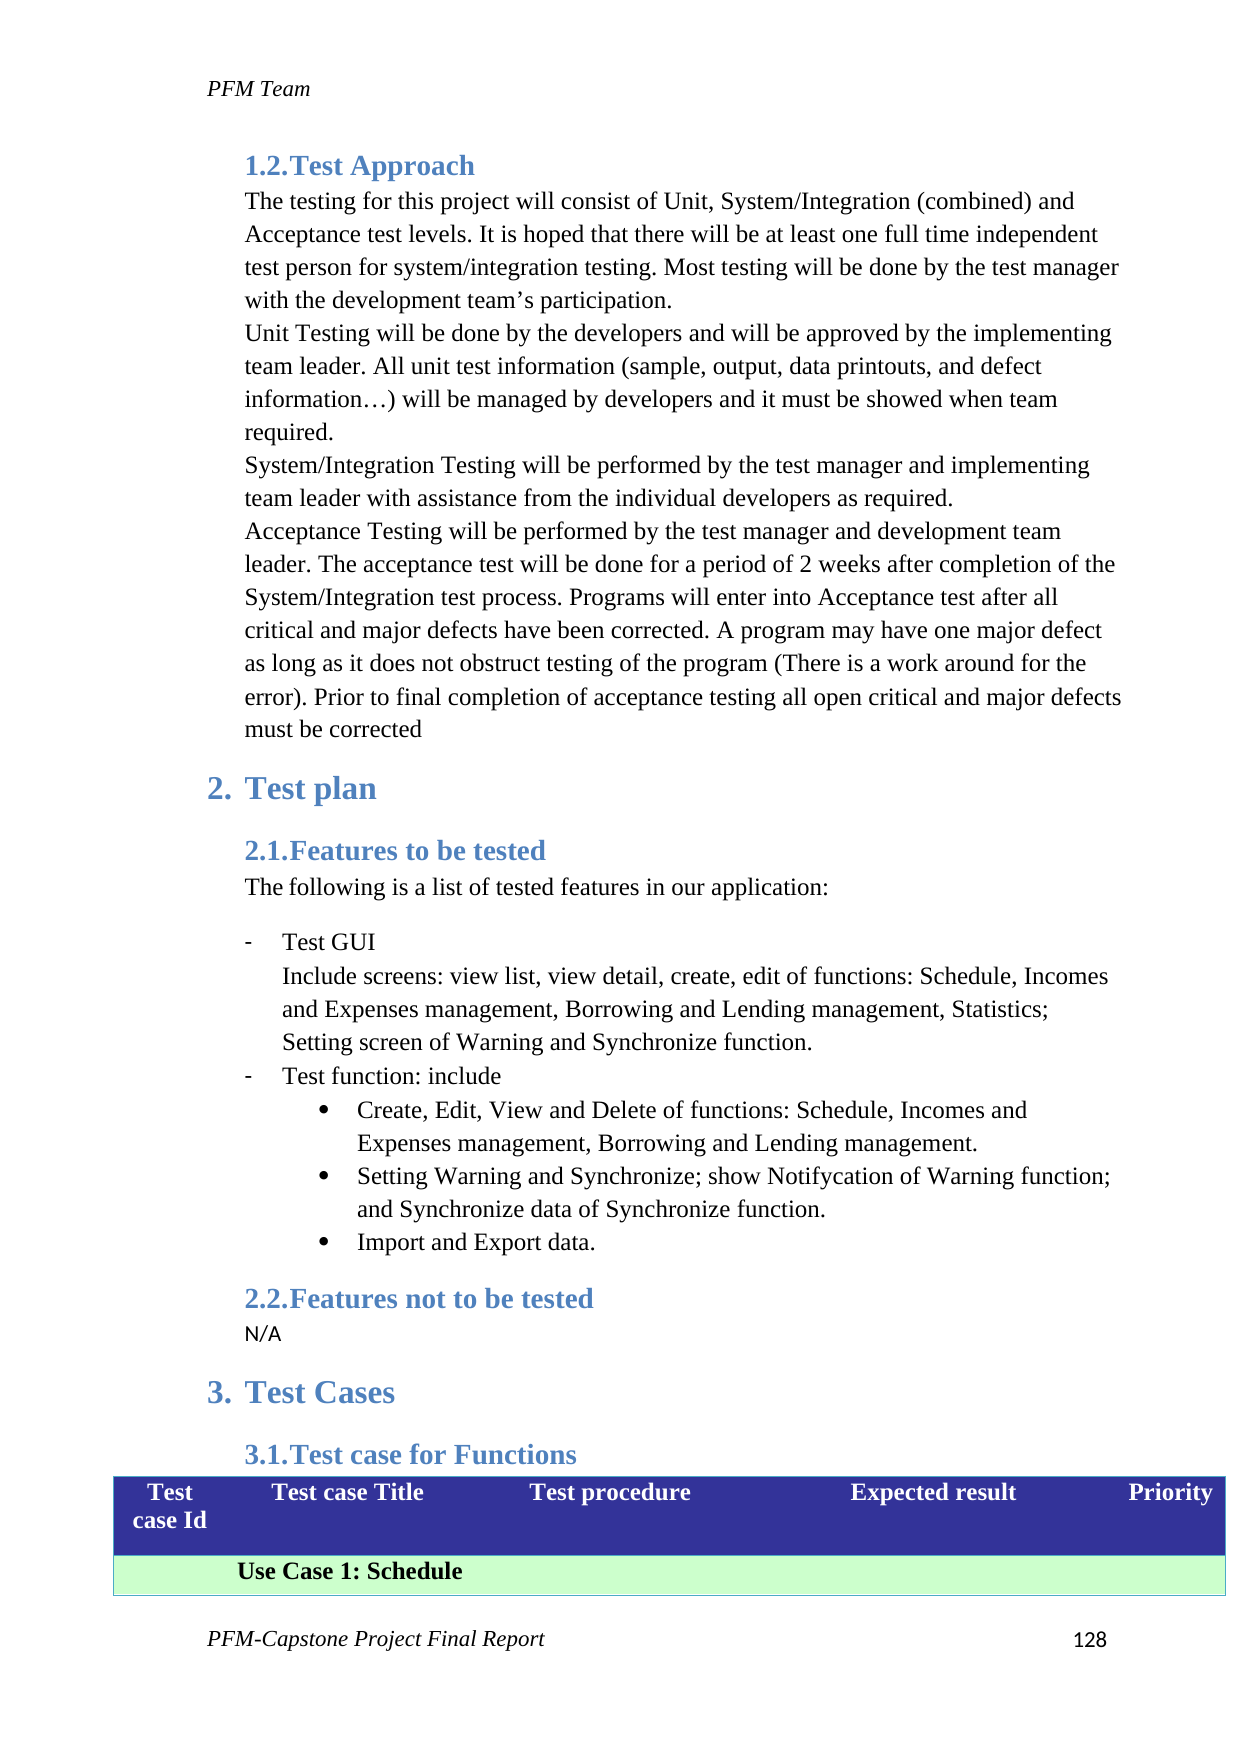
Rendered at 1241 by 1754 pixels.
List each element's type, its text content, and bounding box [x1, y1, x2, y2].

list Import and Export data. [319, 1227, 1122, 1256]
list Include screens: view list, view detail, create, edit of functions: Schedule, Incomes and Expenses management, Borrowing and Lending management, Statistics; Setting screen of Warning and Synchronize function. [282, 961, 1122, 1056]
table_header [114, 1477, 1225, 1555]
list Test function: include [244, 1060, 1122, 1090]
list Unit Testing will be done by the developers and will be approved by the implementing team leader. All unit test information (sample, output, data printouts, and defect information…) will be managed by developers and it must be showed when team required. [244, 318, 1122, 446]
list Setting Warning and Synchronize; show Notifycation of Warning function; and Synchronize data of Synchronize function. [319, 1161, 1122, 1223]
list System/Integration Testing will be performed by the test manager and implementing team leader with assistance from the individual developers as required. [244, 450, 1122, 512]
subtitle Test case for Functions [244, 1437, 1122, 1471]
list The testing for this project will consist of Unit, System/Integration (combined) and Acceptance test levels. It is hoped that there will be at least one full time independent test person for system/integration testing. Most testing will be done by the test manager with the development team’s participation. [244, 186, 1122, 314]
subtitle Test Approach [244, 148, 1122, 181]
text N/A [244, 1319, 1122, 1347]
list Test GUI [244, 926, 1122, 956]
subtitle Features to be tested [244, 833, 1122, 867]
subtitle Features not to be tested [244, 1281, 1122, 1314]
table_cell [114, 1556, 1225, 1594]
list Acceptance Testing will be performed by the test manager and development team leader. The acceptance test will be done for a period of 2 weeks after completion of the System/Integration test process. Programs will enter into Acceptance test after all critical and major defects have been corrected. A program may have one major defect as long as it does not obstruct testing of the program (There is a work around for the error). Prior to final completion of acceptance testing all open critical and major defects must be corrected [244, 516, 1122, 743]
subtitle Test plan [207, 768, 1122, 807]
list Create, Edit, View and Delete of functions: Schedule, Incomes and Expenses management, Borrowing and Lending management. [319, 1095, 1122, 1157]
subtitle Test Cases [207, 1372, 1122, 1411]
text The following is a list of tested features in our application: [244, 872, 1122, 901]
